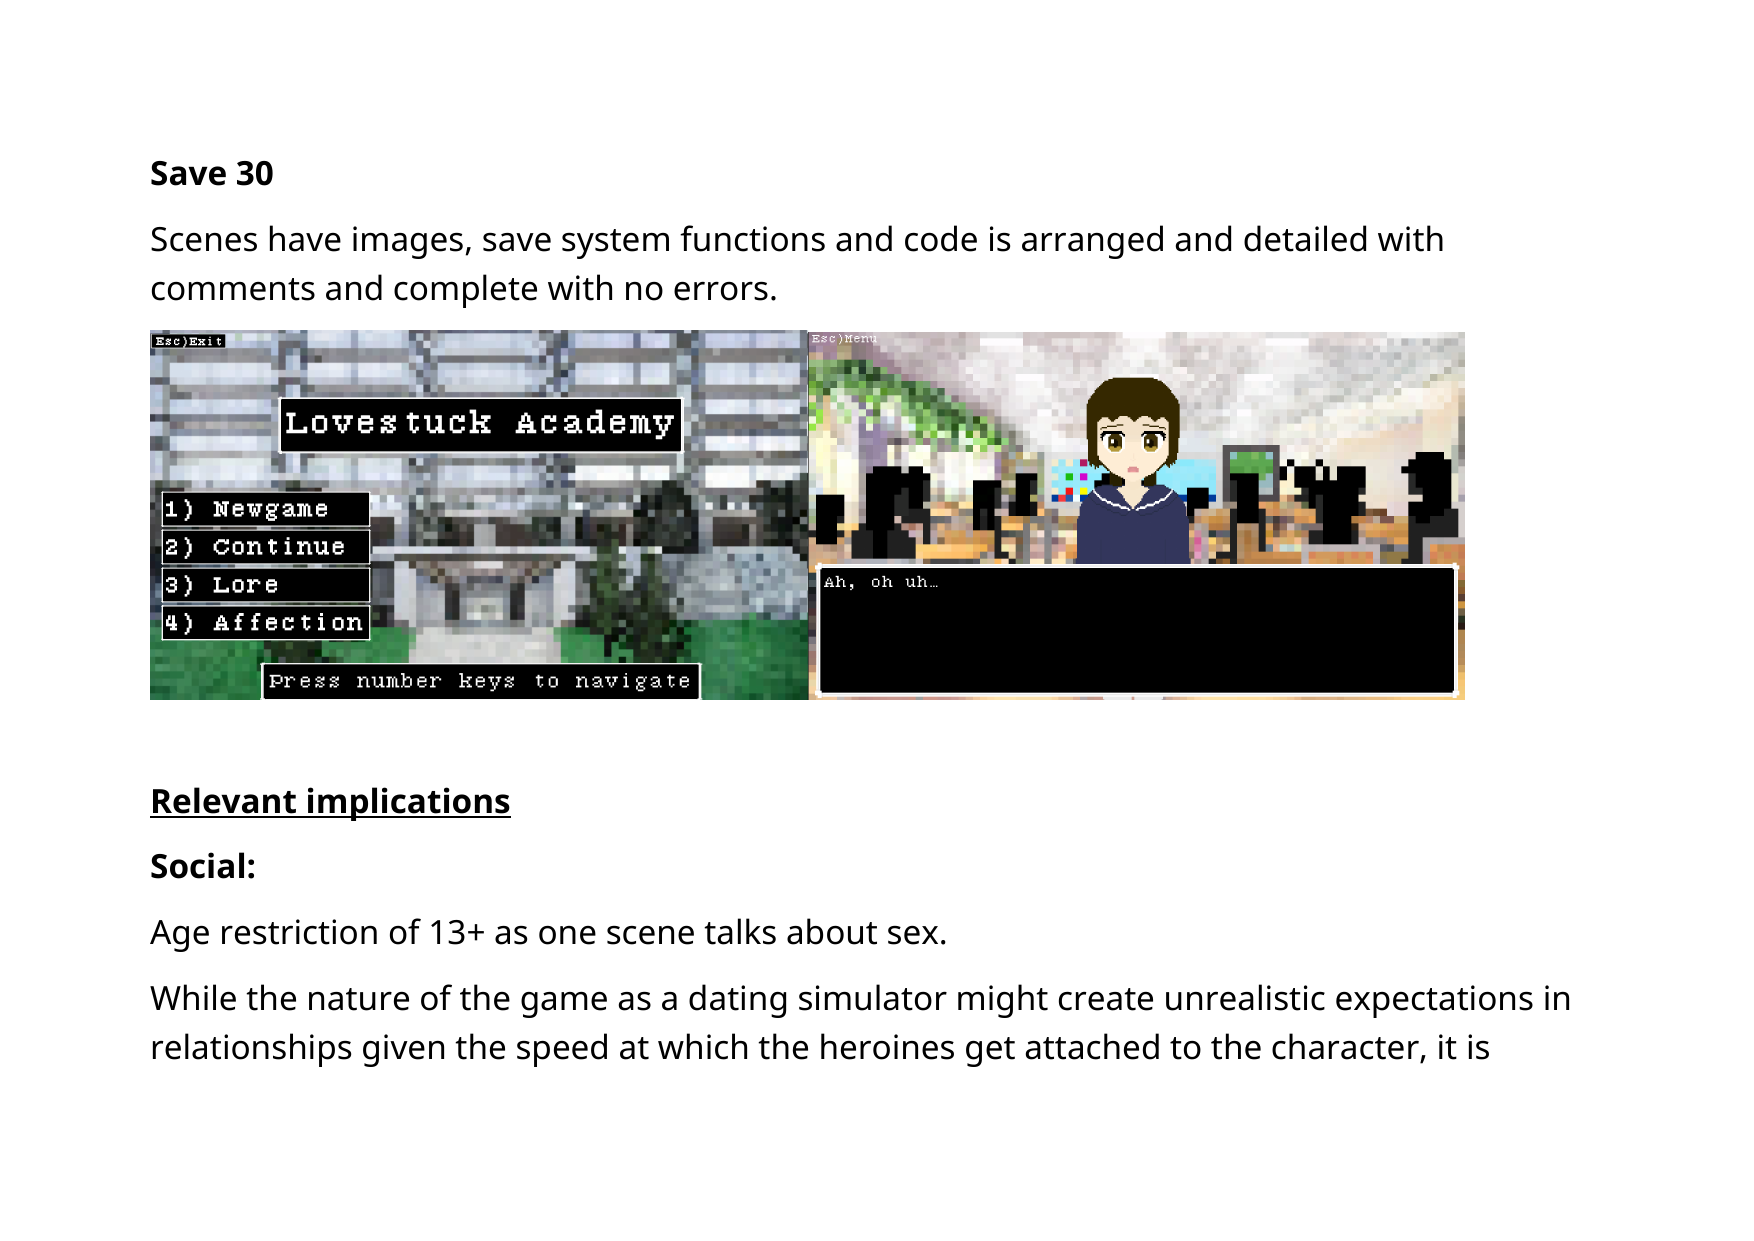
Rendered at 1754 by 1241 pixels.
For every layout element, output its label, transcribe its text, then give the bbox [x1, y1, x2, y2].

text Age restriction of 13+ as one scene talks about sex. [150, 909, 1604, 954]
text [150, 974, 1604, 1069]
text Social: [150, 843, 1604, 889]
text Relevant implications [150, 778, 1604, 823]
text Scenes have images, save system functions and code is arranged and detailed with comments and complete with no errors. [150, 216, 1604, 310]
picture [150, 330, 1465, 700]
text Save 30 [150, 150, 1604, 195]
